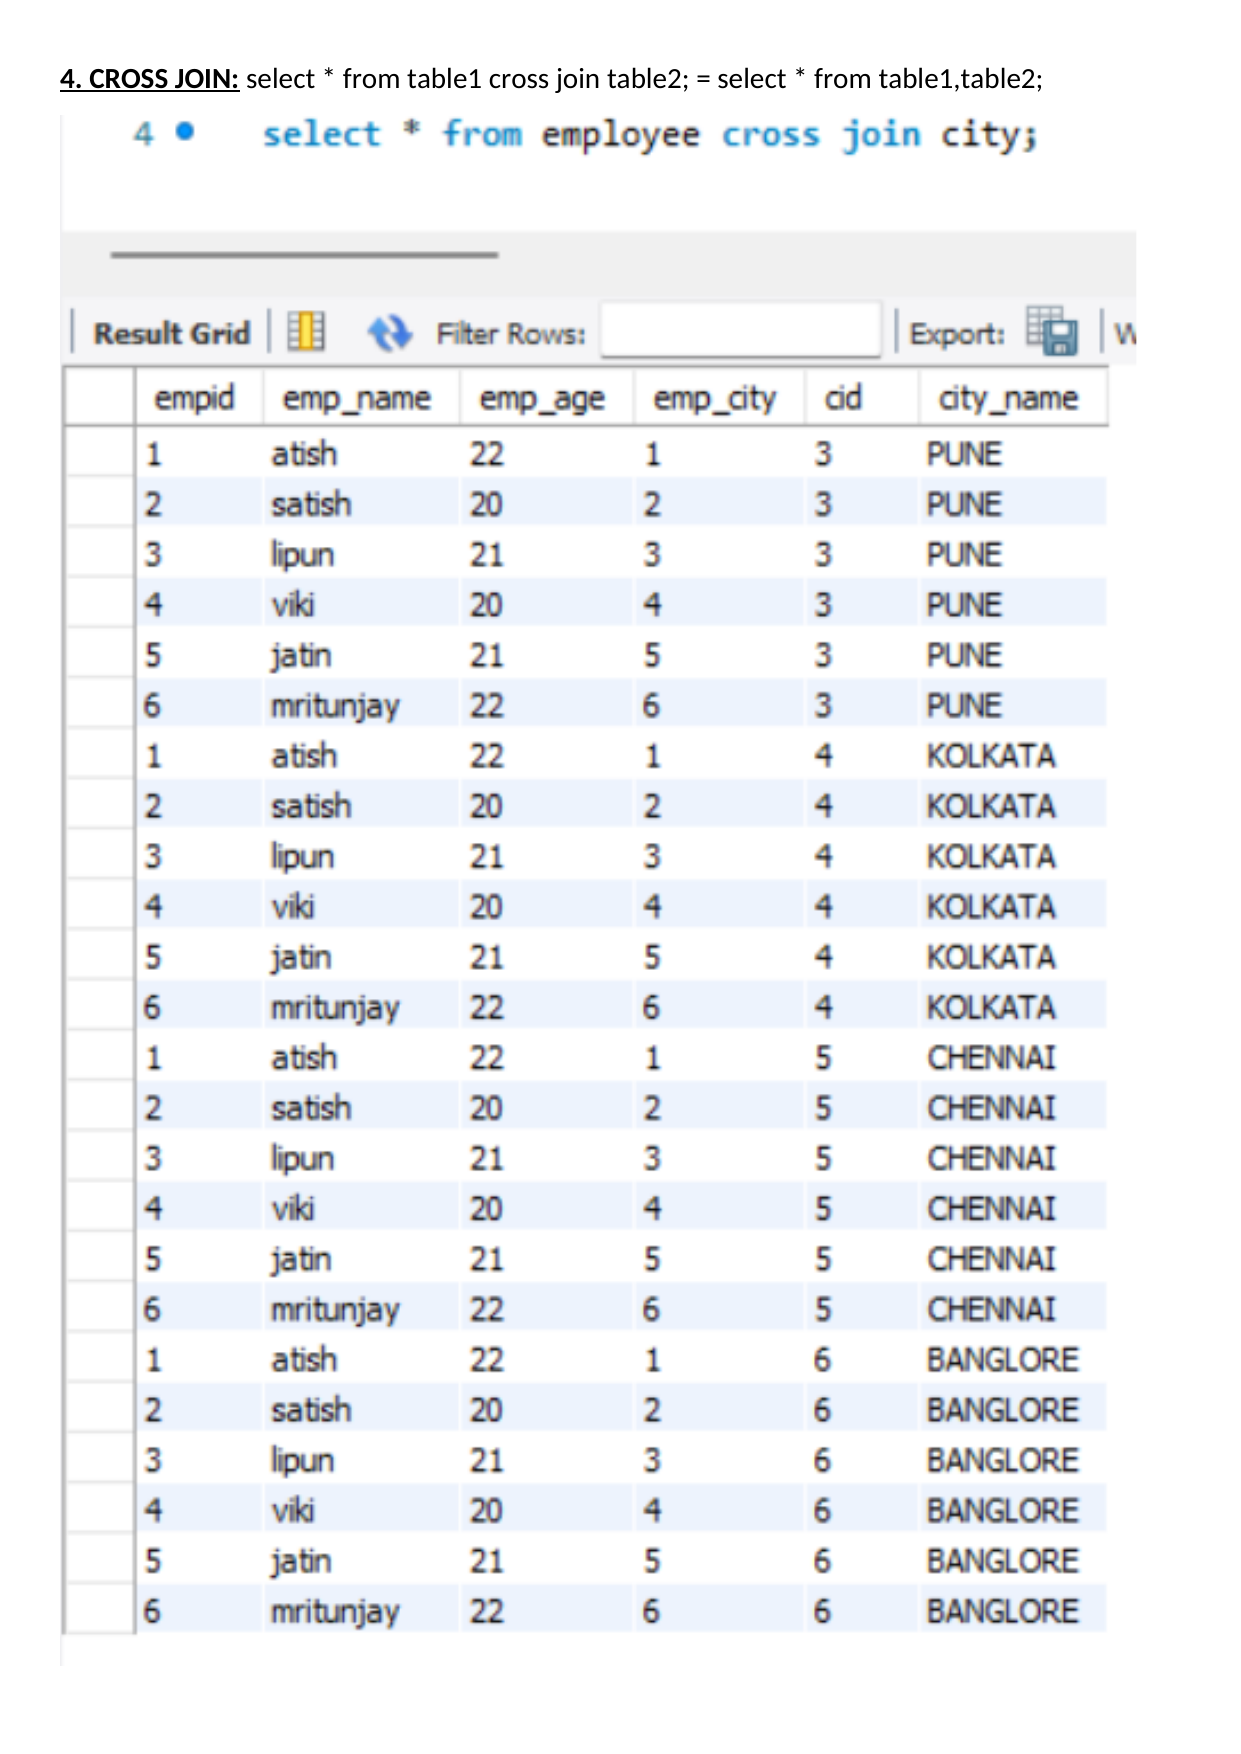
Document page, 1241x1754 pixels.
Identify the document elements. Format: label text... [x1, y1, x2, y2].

text 4. CROSS JOIN: select * from table1 cross join table2; = select * from table1,table2; [60, 60, 1180, 96]
picture [60, 115, 1137, 1666]
